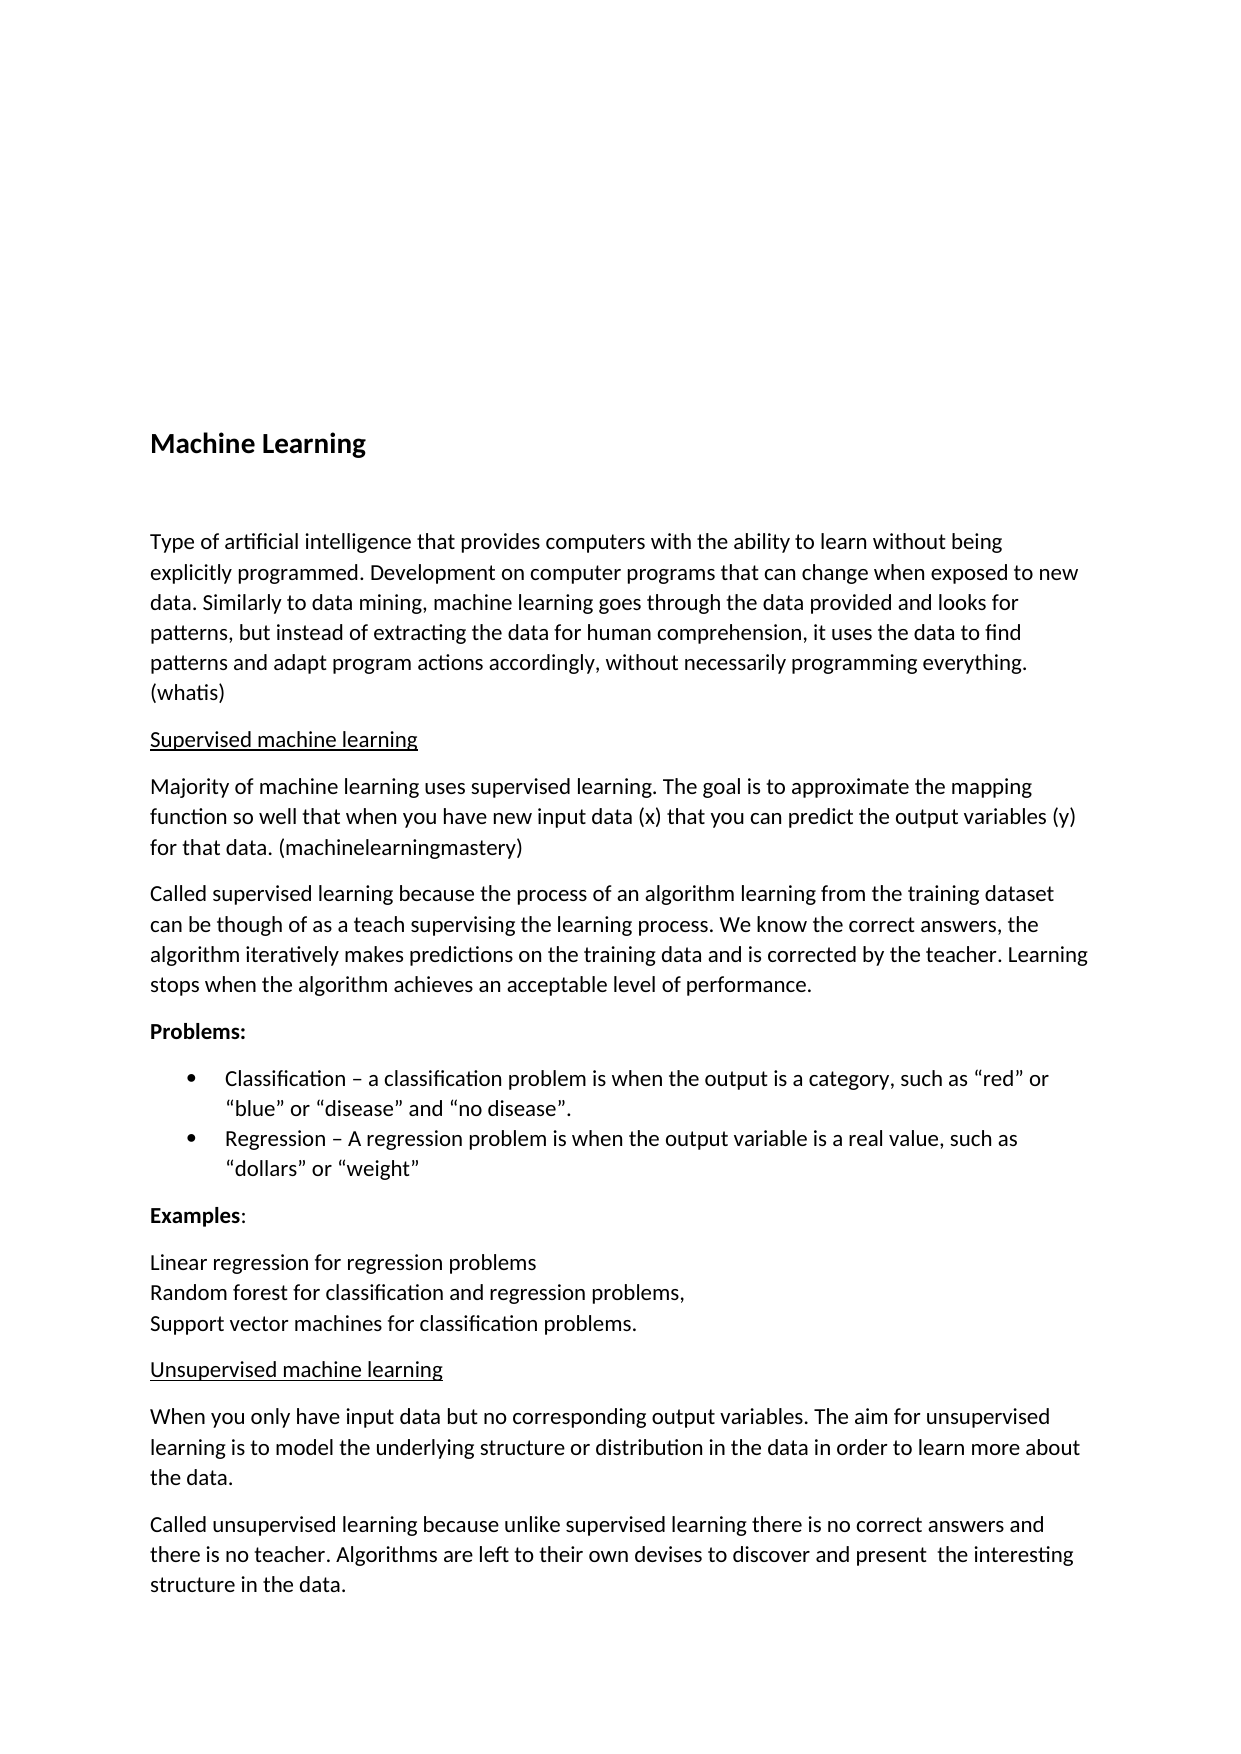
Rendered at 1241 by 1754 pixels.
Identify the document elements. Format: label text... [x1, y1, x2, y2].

text When you only have input data but no corresponding output variables. The aim for unsupervised learning is to model the underlying structure or distribution in the data in order to learn more about the data. [150, 1402, 1090, 1491]
text Called unsupervised learning because unlike supervised learning there is no correct answers and there is no teacher. Algorithms are left to their own devises to discover and present the interesting structure in the data. [150, 1510, 1090, 1598]
text Majority of machine learning uses supervised learning. The goal is to approximate the mapping function so well that when you have new input data (x) that you can predict the output variables (y) for that data. (machinelearningmastery) [150, 772, 1090, 861]
text Problems: [150, 1017, 1090, 1045]
text Type of artificial intelligence that provides computers with the ability to learn without being explicitly programmed. Development on computer programs that can change when exposed to new data. Similarly to data mining, machine learning goes through the data provided and looks for patterns, but instead of extracting the data for human comprehension, it uses the data to find patterns and adapt program actions accordingly, without necessarily programming everything. (whatis) [150, 527, 1090, 707]
list Classification – a classification problem is when the output is a category, such as “red” or “blue” or “disease” and “no disease”. [187, 1064, 1090, 1122]
text Linear regression for regression problems Random forest for classification and regression problems, Support vector machines for classification problems. [150, 1248, 1090, 1337]
list Regression – A regression problem is when the output variable is a real value, such as “dollars” or “weight” [187, 1124, 1090, 1183]
text Called supervised learning because the process of an algorithm learning from the training dataset can be though of as a teach supervising the learning process. We know the correct answers, the algorithm iteratively makes predictions on the training data and is corrected by the teacher. Learning stops when the algorithm achieves an acceptable level of performance. [150, 879, 1090, 998]
text Unsupervised machine learning [150, 1356, 1090, 1384]
text Machine Learning [150, 426, 1090, 461]
text Supervised machine learning [150, 725, 1090, 753]
text Examples: [150, 1201, 1090, 1229]
